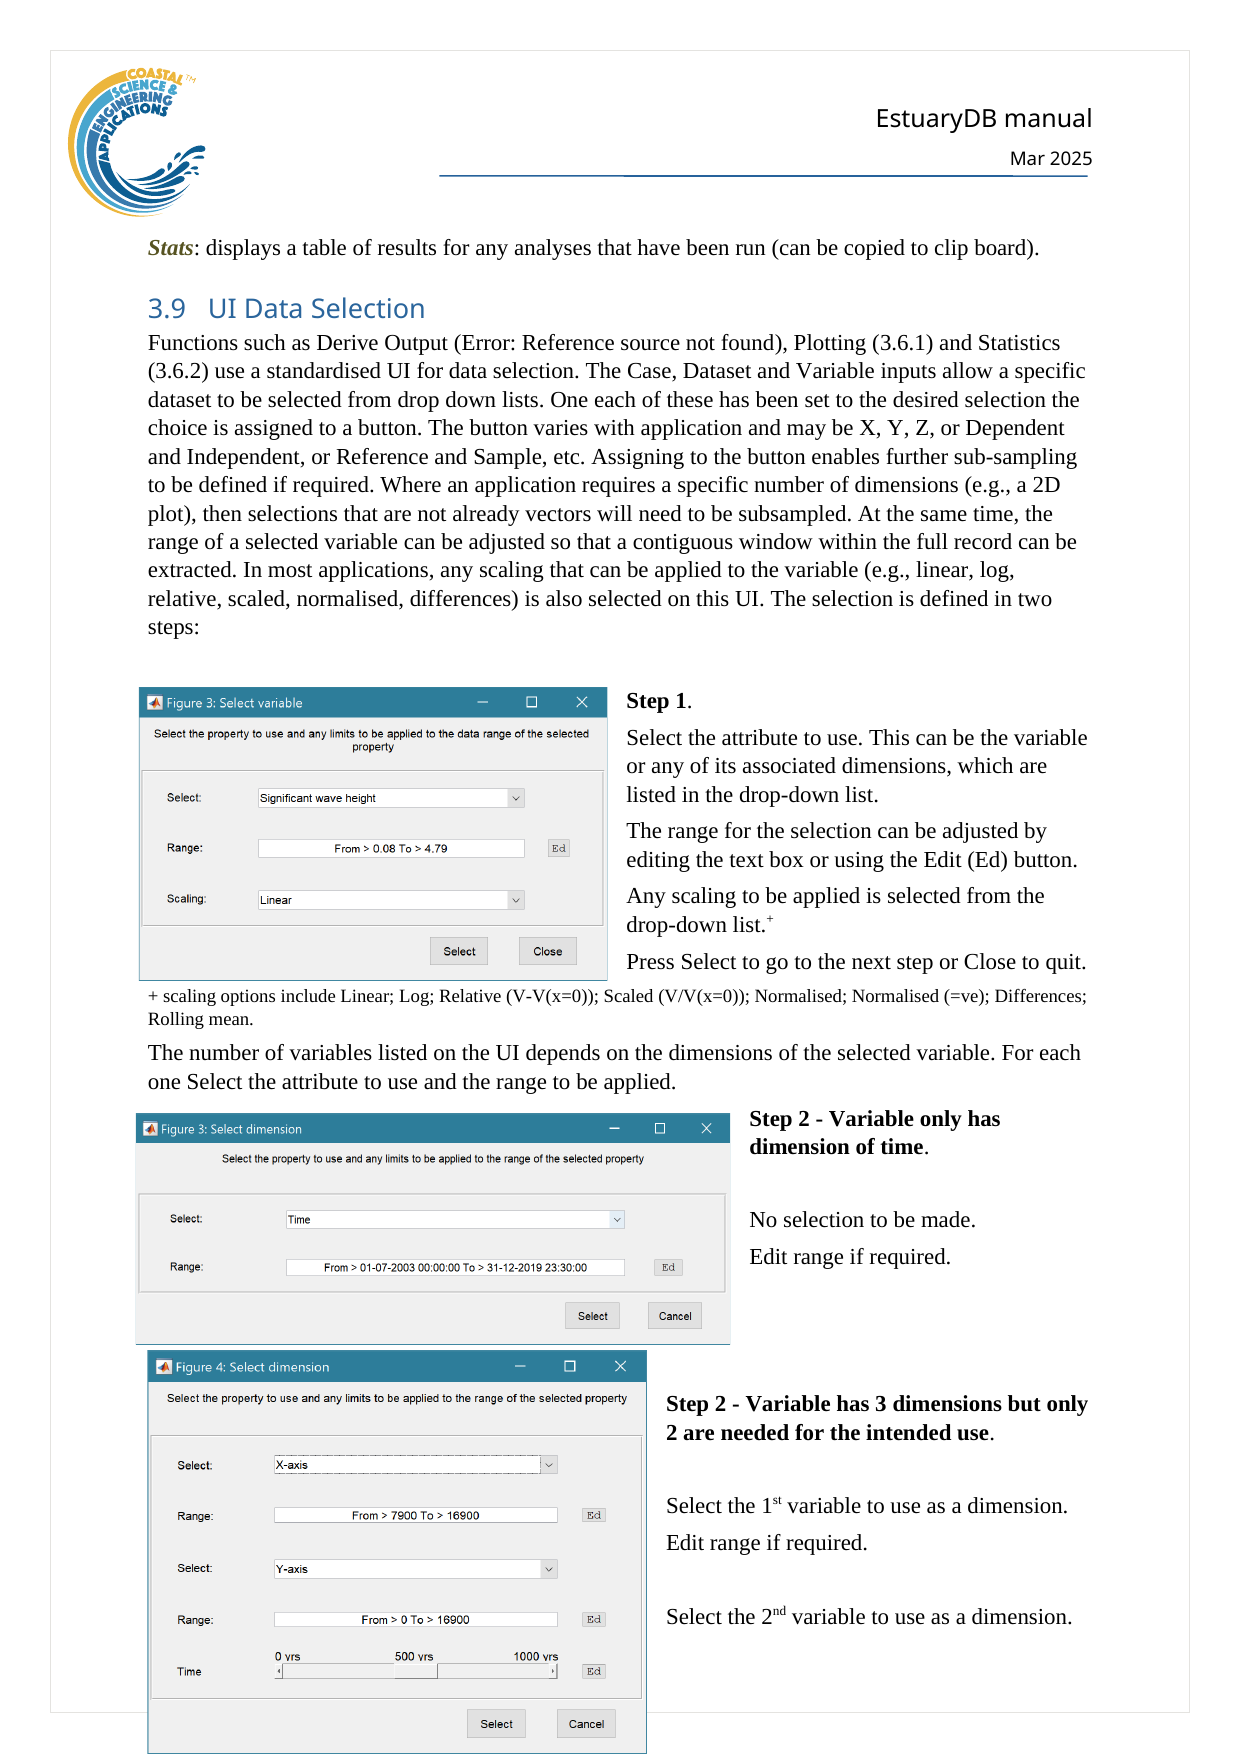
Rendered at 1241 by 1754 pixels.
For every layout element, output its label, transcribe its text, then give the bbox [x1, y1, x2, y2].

text + scaling options include Linear; Log; Relative (V-V(x=0)); Scaled (V/V(x=0)); Normalised; Normalised (=ve); Differences; Rolling mean. [148, 984, 1093, 1029]
picture [147, 1350, 647, 1754]
picture [135, 1113, 731, 1345]
text Edit range if required. [731, 1243, 1093, 1270]
text Step 2 - Variable has 3 dimensions but only 2 are needed for the intended use. [647, 1390, 1093, 1445]
text Select the 1st variable to use as a dimension. [647, 1492, 1093, 1519]
text Stats: displays a table of results for any analyses that have been run (can be copied to clip board). [148, 234, 1093, 260]
text No selection to be made. [731, 1207, 1093, 1233]
text Select the 2nd variable to use as a dimension. [647, 1603, 1093, 1629]
text The range for the selection can be adjusted by editing the text box or using the Edit (Ed) button. [608, 817, 1093, 872]
picture [138, 687, 608, 981]
text Any scaling to be applied is selected from the drop-down list.+ [608, 883, 1093, 937]
text Step 1. [608, 687, 1093, 713]
text Select the attribute to use. This can be the variable or any of its associated dimensions, which are listed in the drop-down list. [608, 724, 1093, 807]
text Press Select to go to the next step or Close to quit. [608, 948, 1093, 974]
text Step 2 - Variable only has dimension of time. [148, 1104, 1093, 1159]
text Edit range if required. [647, 1529, 1093, 1556]
text The number of variables listed on the UI depends on the dimensions of the selected variable. For each one Select the attribute to use and the range to be applied. [148, 1039, 1093, 1094]
subtitle UI Data Selection [148, 289, 1093, 326]
